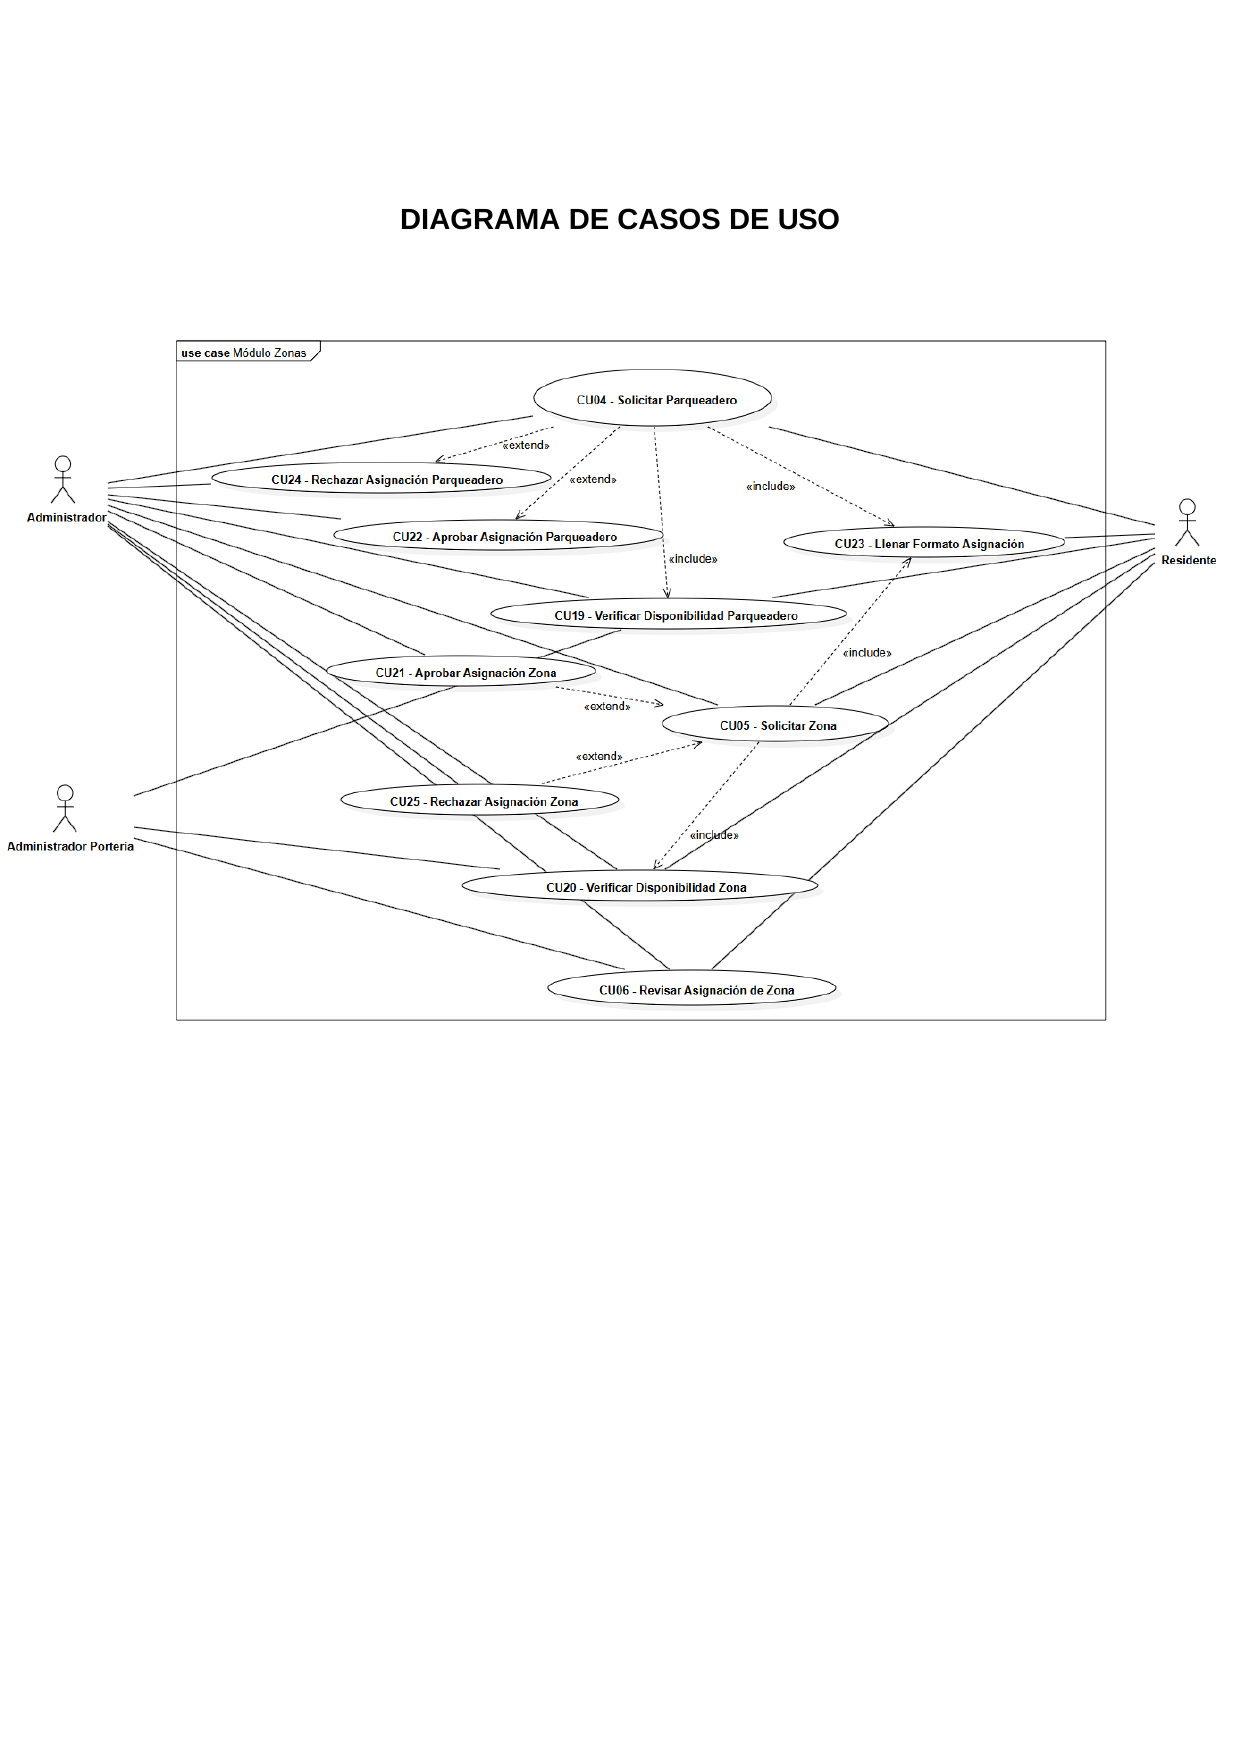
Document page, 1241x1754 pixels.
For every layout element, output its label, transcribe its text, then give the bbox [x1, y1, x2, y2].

picture [0, 336, 1241, 1070]
text DIAGRAMA DE CASOS DE USO [266, 202, 974, 236]
